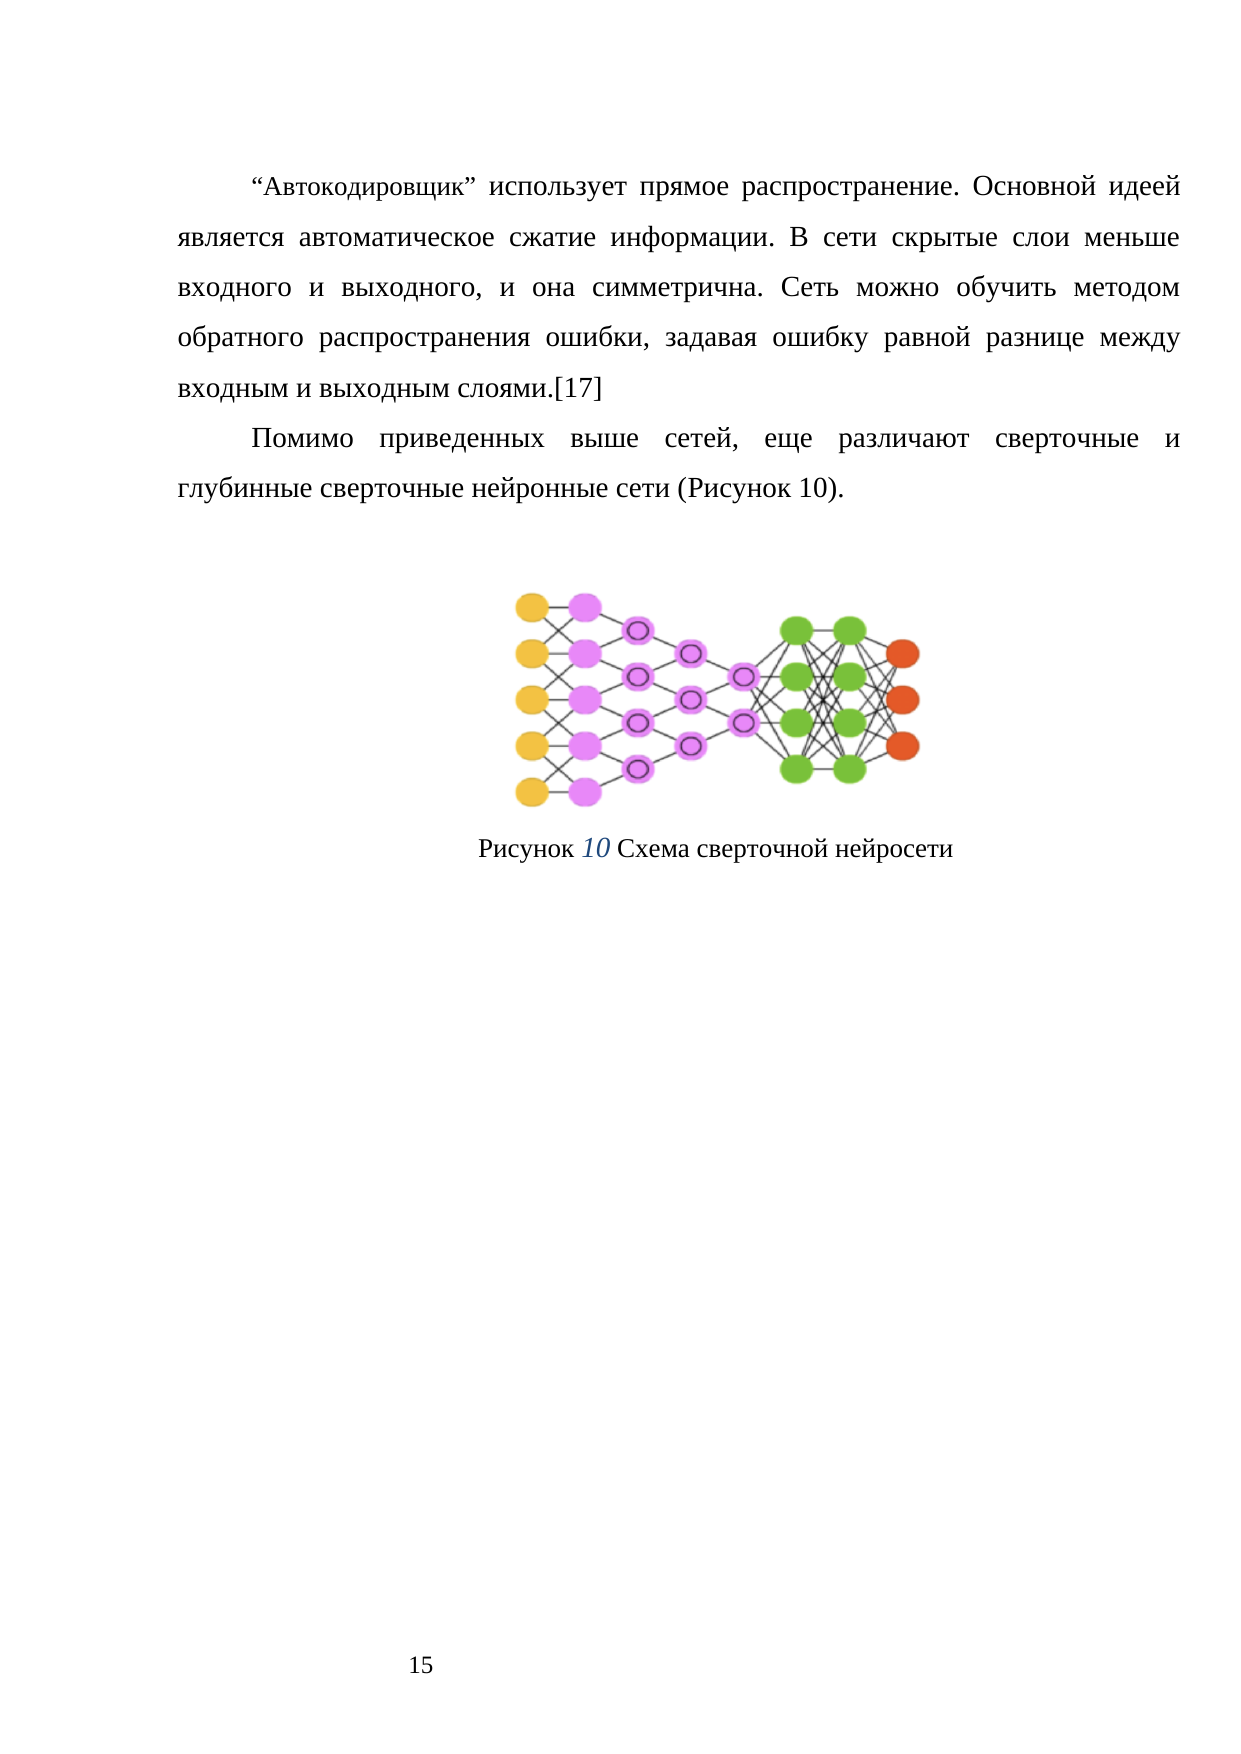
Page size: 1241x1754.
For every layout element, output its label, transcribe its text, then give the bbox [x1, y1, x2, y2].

text Помимо приведенных выше сетей, еще различают сверточные и глубинные сверточные нейронные сети (Рисунок 10). [177, 420, 1181, 504]
picture [493, 571, 939, 816]
text Рисунок 10 Схема сверточной нейросети [177, 830, 1181, 864]
text “Автокодировщик” использует прямое распространение. Основной идеей является автоматическое сжатие информации. В сети скрытые слои меньше входного и выходного, и она симметрична. Сеть можно обучить методом обратного распространения ошибки, задавая ошибку равной разнице между входным и выходным слоями.[17] [177, 168, 1181, 403]
